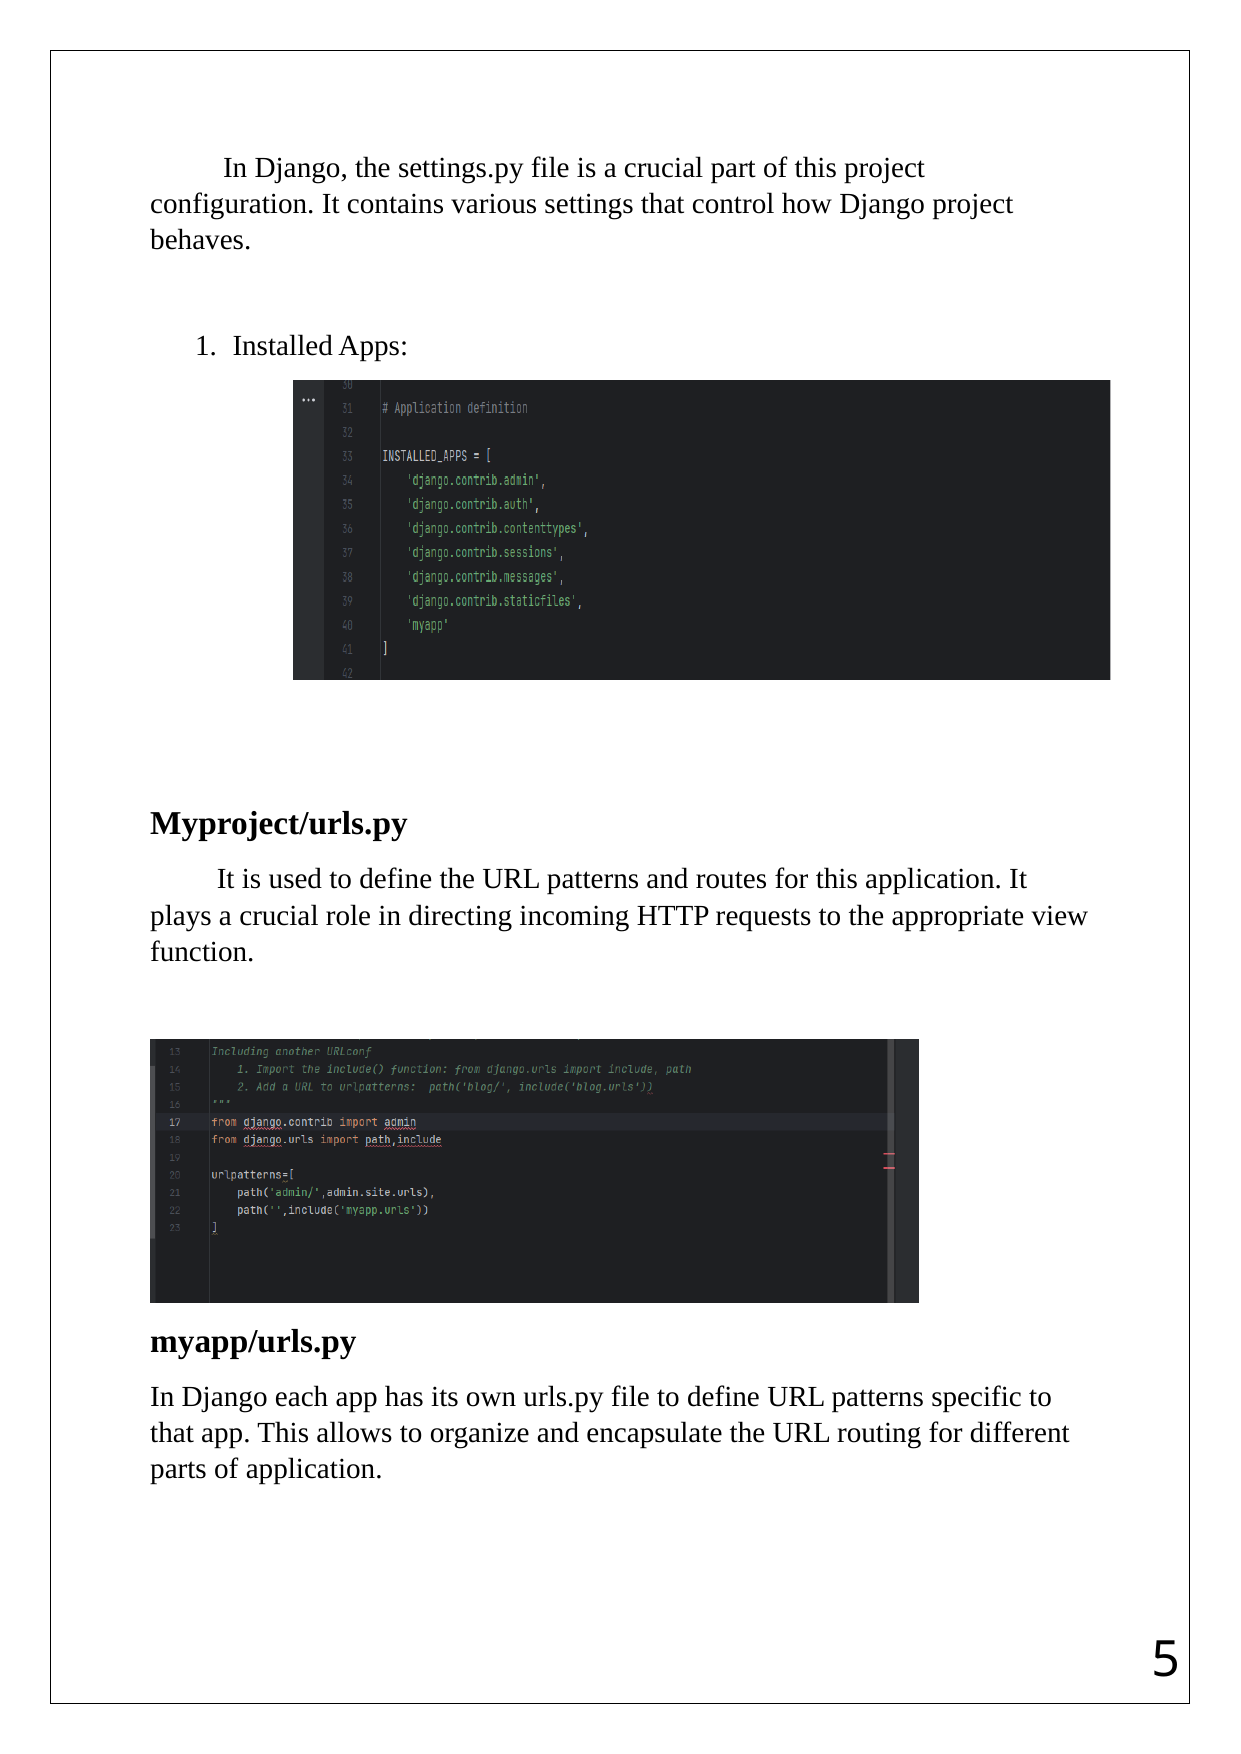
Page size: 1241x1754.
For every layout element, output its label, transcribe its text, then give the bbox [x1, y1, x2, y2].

text It is used to define the URL patterns and routes for this application. It plays a crucial role in directing incoming HTTP requests to the appropriate view function. [150, 862, 1090, 967]
text Myproject/urls.py [150, 804, 1090, 842]
list Installed Apps: [195, 328, 1090, 361]
text In Django each app has its own urls.py file to define URL patterns specific to that app. This allows to organize and encapsulate the URL routing for different parts of application. [150, 1379, 1090, 1485]
text myapp/urls.py [150, 1321, 1090, 1359]
picture [150, 1039, 919, 1303]
text In Django, the settings.py file is a crucial part of this project configuration. It contains various settings that control how Django project behaves. [150, 150, 1090, 256]
